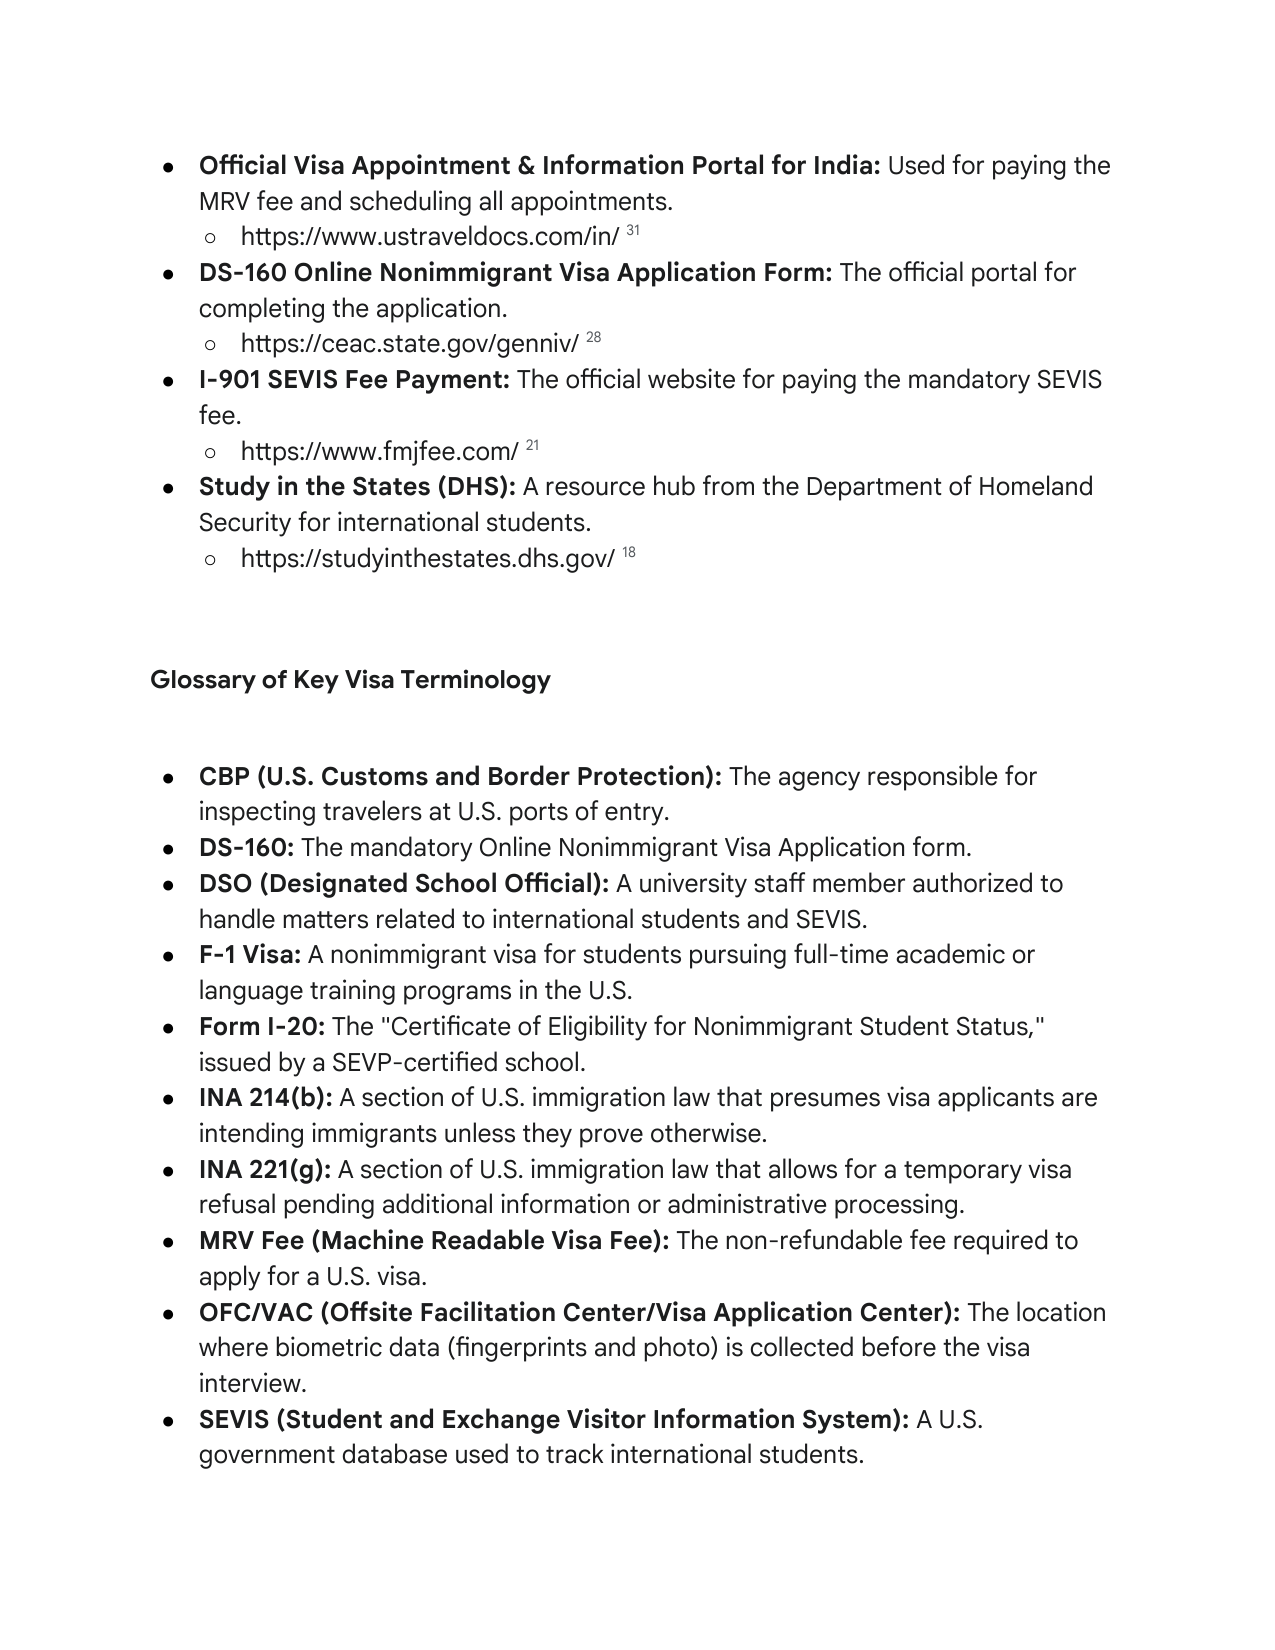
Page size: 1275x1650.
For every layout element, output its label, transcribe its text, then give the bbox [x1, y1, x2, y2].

list I-901 SEVIS Fee Payment: The official website for paying the mandatory SEVIS fee. [161, 364, 1125, 431]
list DS-160 Online Nonimmigrant Visa Application Form: The official portal for completing the application. [161, 257, 1125, 324]
list Form I-20: The "Certificate of Eligibility for Nonimmigrant Student Status," issued by a SEVP-certified school. [161, 1011, 1125, 1078]
list SEVIS (Student and Exchange Visitor Information System): A U.S. government database used to track international students. [161, 1404, 1125, 1471]
list Official Visa Appointment & Information Portal for India: Used for paying the MRV fee and scheduling all appointments. [161, 150, 1125, 217]
list MRV Fee (Machine Readable Visa Fee): The non-refundable fee required to apply for a U.S. visa. [161, 1225, 1125, 1292]
subtitle Glossary of Key Visa Terminology [150, 664, 1125, 696]
list https://www.ustraveldocs.com/in/ 31 [203, 221, 1125, 253]
list INA 214(b): A section of U.S. immigration law that presumes visa applicants are intending immigrants unless they prove otherwise. [161, 1082, 1125, 1149]
list F-1 Visa: A nonimmigrant visa for students pursuing full-time academic or language training programs in the U.S. [161, 939, 1125, 1007]
list CBP (U.S. Customs and Border Protection): The agency responsible for inspecting travelers at U.S. ports of entry. [161, 761, 1125, 828]
list https://www.fmjfee.com/ 21 [203, 436, 1125, 467]
list Study in the States (DHS): A resource hub from the Department of Homeland Security for international students. [161, 472, 1125, 539]
list https://ceac.state.gov/genniv/ 28 [203, 329, 1125, 360]
list DS-160: The mandatory Online Nonimmigrant Visa Application form. [161, 832, 1125, 864]
list DSO (Designated School Official): A university staff member authorized to handle matters related to international students and SEVIS. [161, 868, 1125, 935]
list https://studyinthestates.dhs.gov/ 18 [203, 543, 1125, 574]
list OFC/VAC (Offsite Facilitation Center/Visa Application Center): The location where biometric data (fingerprints and photo) is collected before the visa interview. [161, 1297, 1125, 1400]
list INA 221(g): A section of U.S. immigration law that allows for a temporary visa refusal pending additional information or administrative processing. [161, 1154, 1125, 1221]
